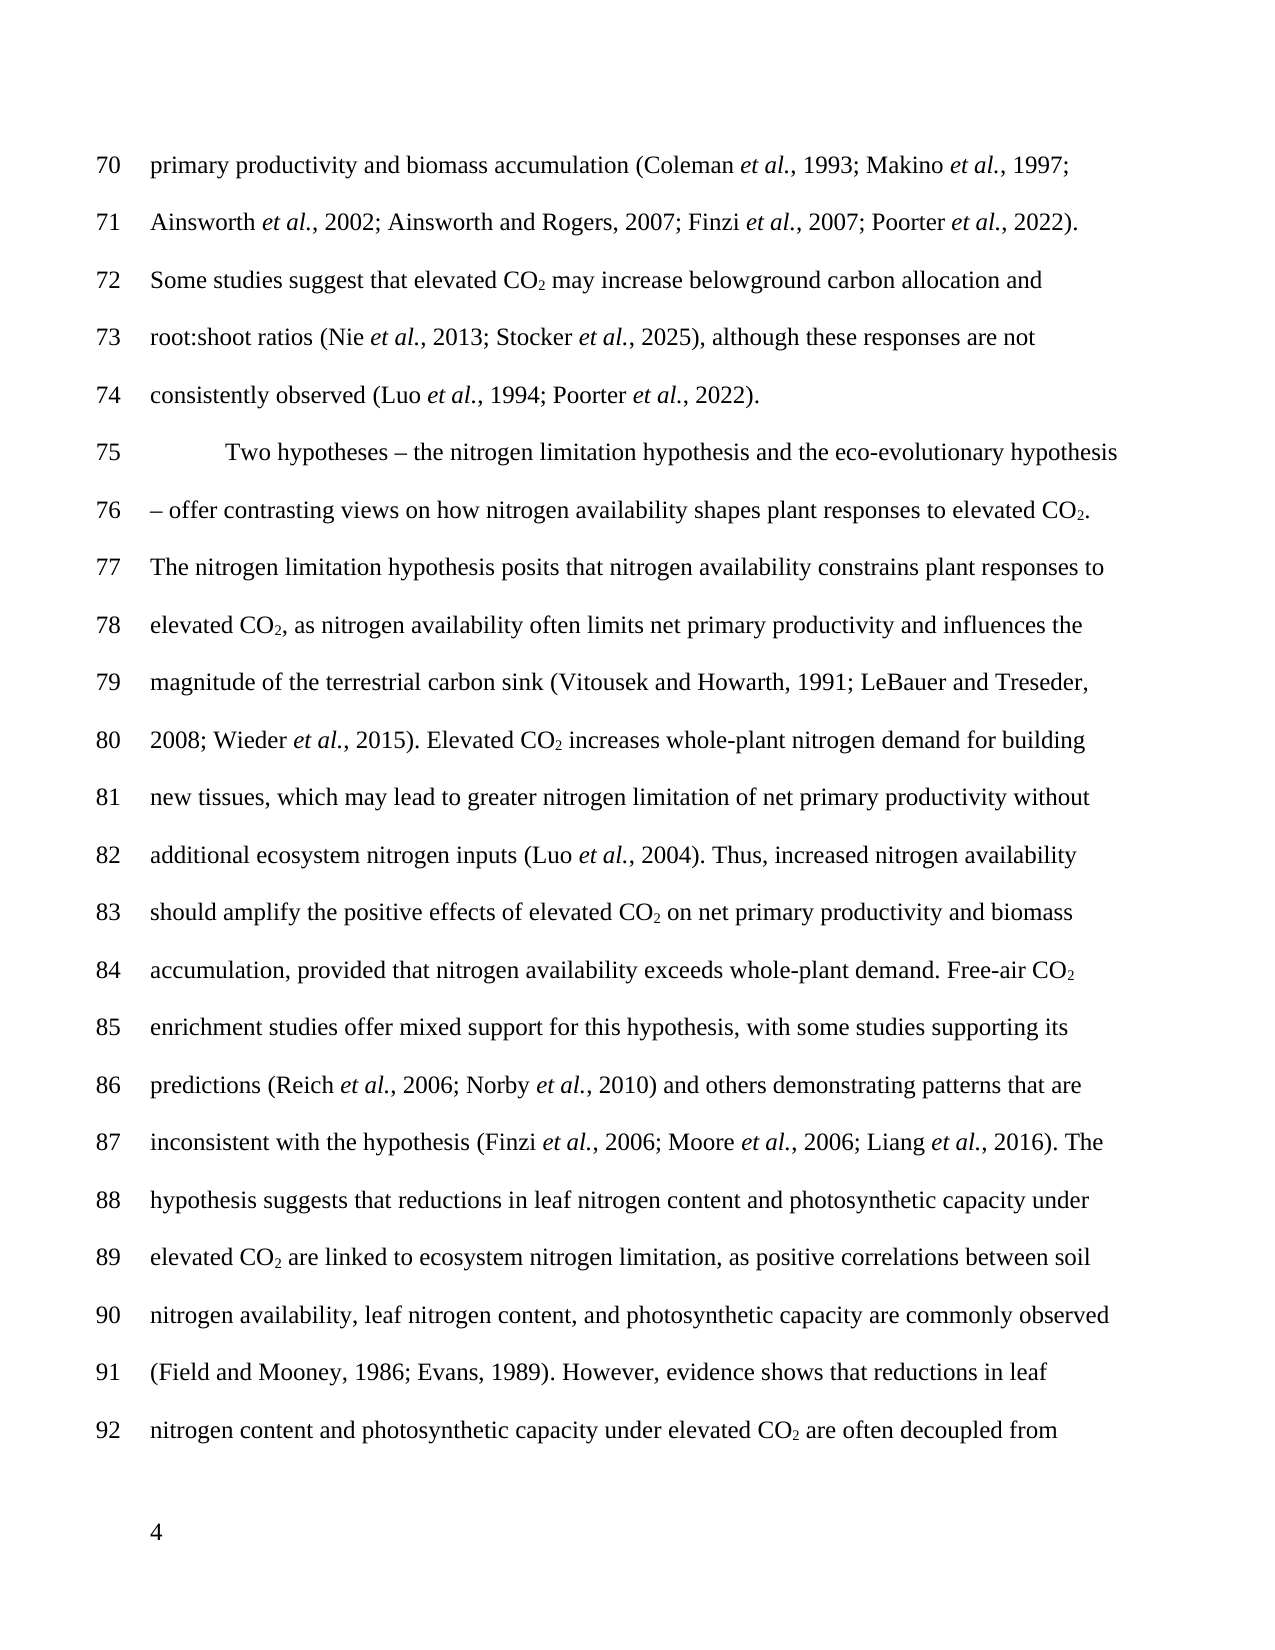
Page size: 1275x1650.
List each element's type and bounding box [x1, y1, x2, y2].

text [150, 150, 1125, 409]
text [150, 437, 1125, 1444]
